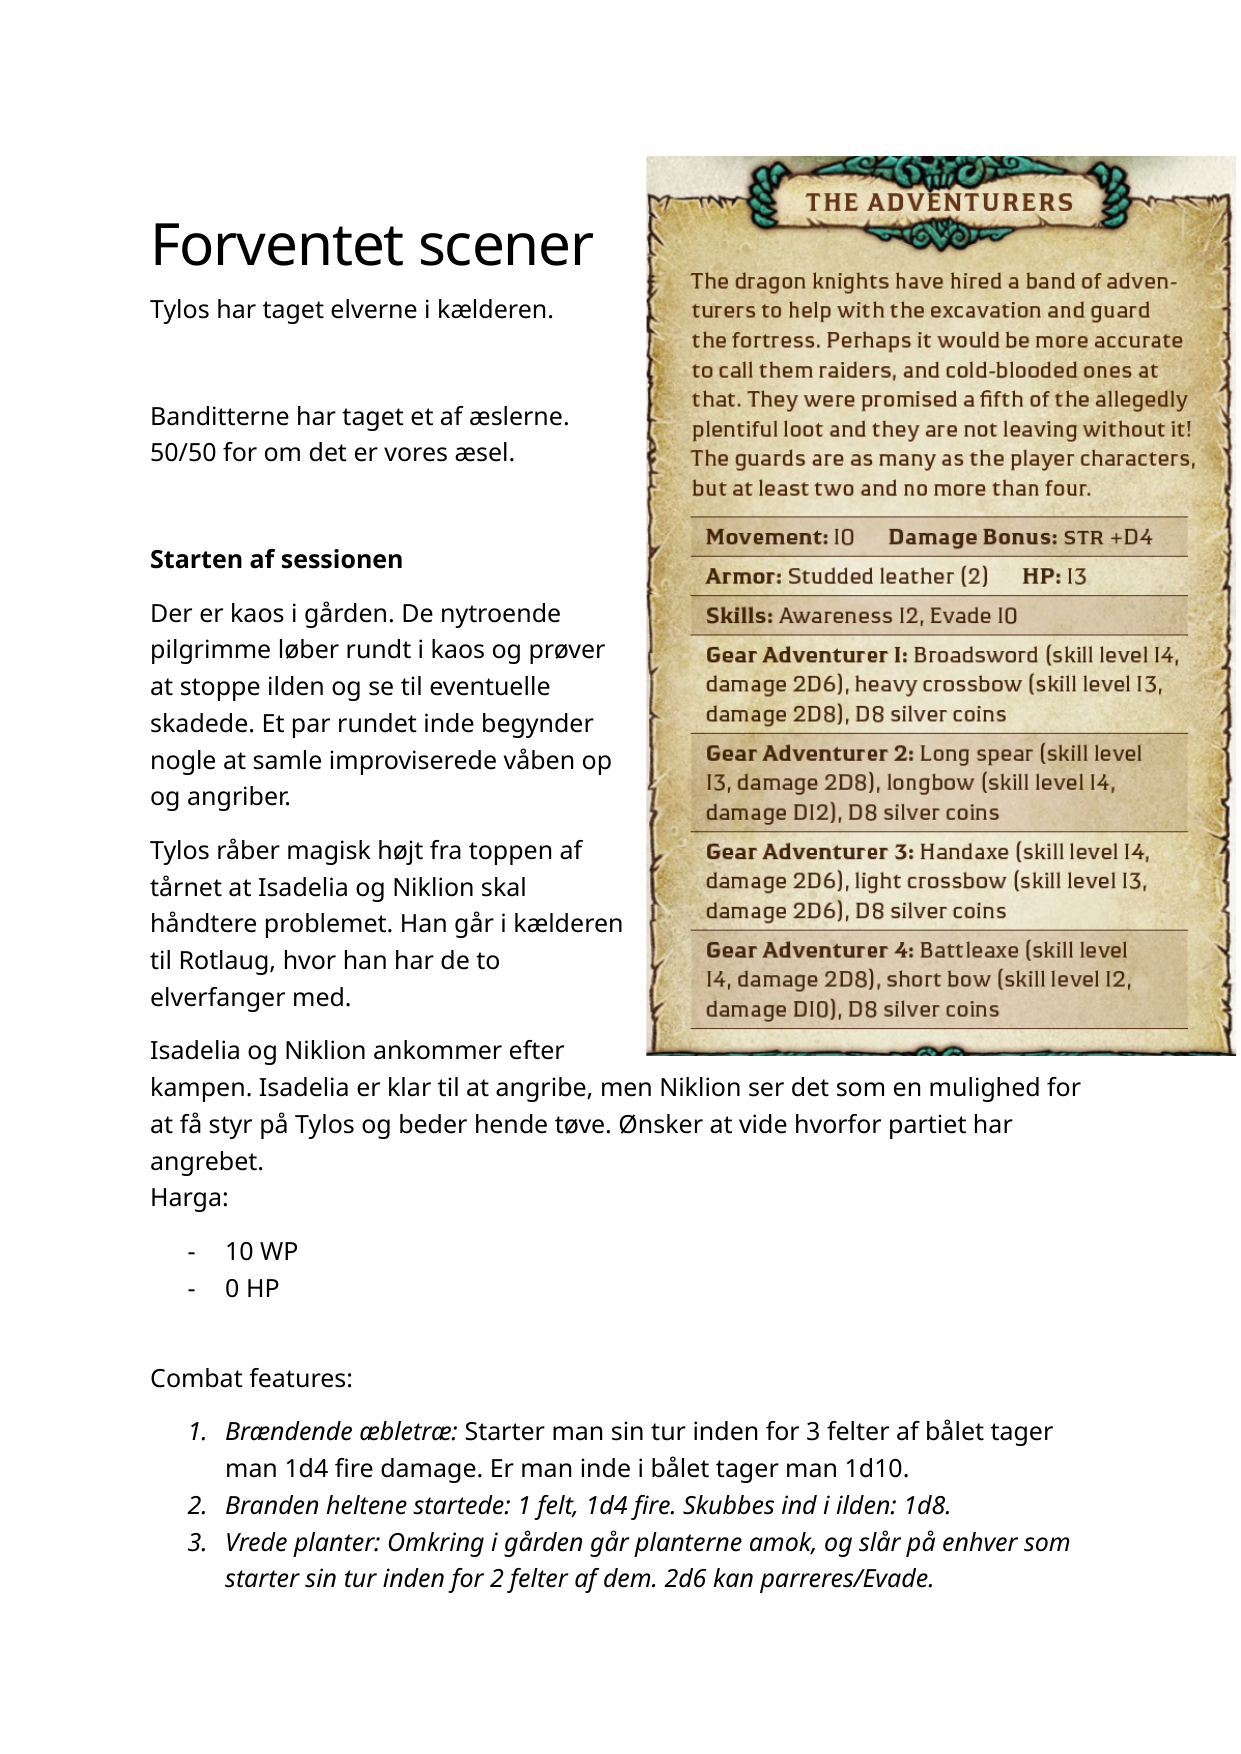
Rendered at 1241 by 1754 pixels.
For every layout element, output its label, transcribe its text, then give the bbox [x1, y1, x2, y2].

text Combat features: [150, 1361, 1090, 1394]
list Brændende æbletræ: Starter man sin tur inden for 3 felter af bålet tager man 1d4 fire damage. Er man inde i bålet tager man 1d10. [187, 1414, 1090, 1485]
list 0 HP [187, 1270, 1090, 1304]
text Starten af sessionen [150, 542, 645, 576]
list 10 WP [187, 1233, 1090, 1268]
text Tylos råber magisk højt fra toppen af tårnet at Isadelia og Niklion skal håndtere problemet. Han går i kælderen til Rotlaug, hvor han har de to elverfanger med. [150, 832, 645, 1014]
list Vrede planter: Omkring i gården går planterne amok, og slår på enhver som starter sin tur inden for 2 felter af dem. 2d6 kan parreres/Evade. [187, 1524, 1090, 1595]
title Forventet scener [150, 203, 645, 283]
text Banditterne har taget et af æslerne. 50/50 for om det er vores æsel. [150, 398, 645, 469]
list Branden heltene startede: 1 felt, 1d4 fire. Skubbes ind i ilden: 1d8. [187, 1487, 1090, 1522]
picture [645, 156, 1236, 1054]
text Isadelia og Niklion ankommer efter kampen. Isadelia er klar til at angribe, men Niklion ser det som en mulighed for at få styr på Tylos og beder hende tøve. Ønsker at vide hvorfor partiet har angrebet. Harga: [150, 1033, 1090, 1214]
text Tylos har taget elverne i kælderen. [150, 291, 645, 325]
text Der er kaos i gården. De nytroende pilgrimme løber rundt i kaos og prøver at stoppe ilden og se til eventuelle skadede. Et par rundet inde begynder nogle at samle improviserede våben op og angriber. [150, 595, 645, 813]
